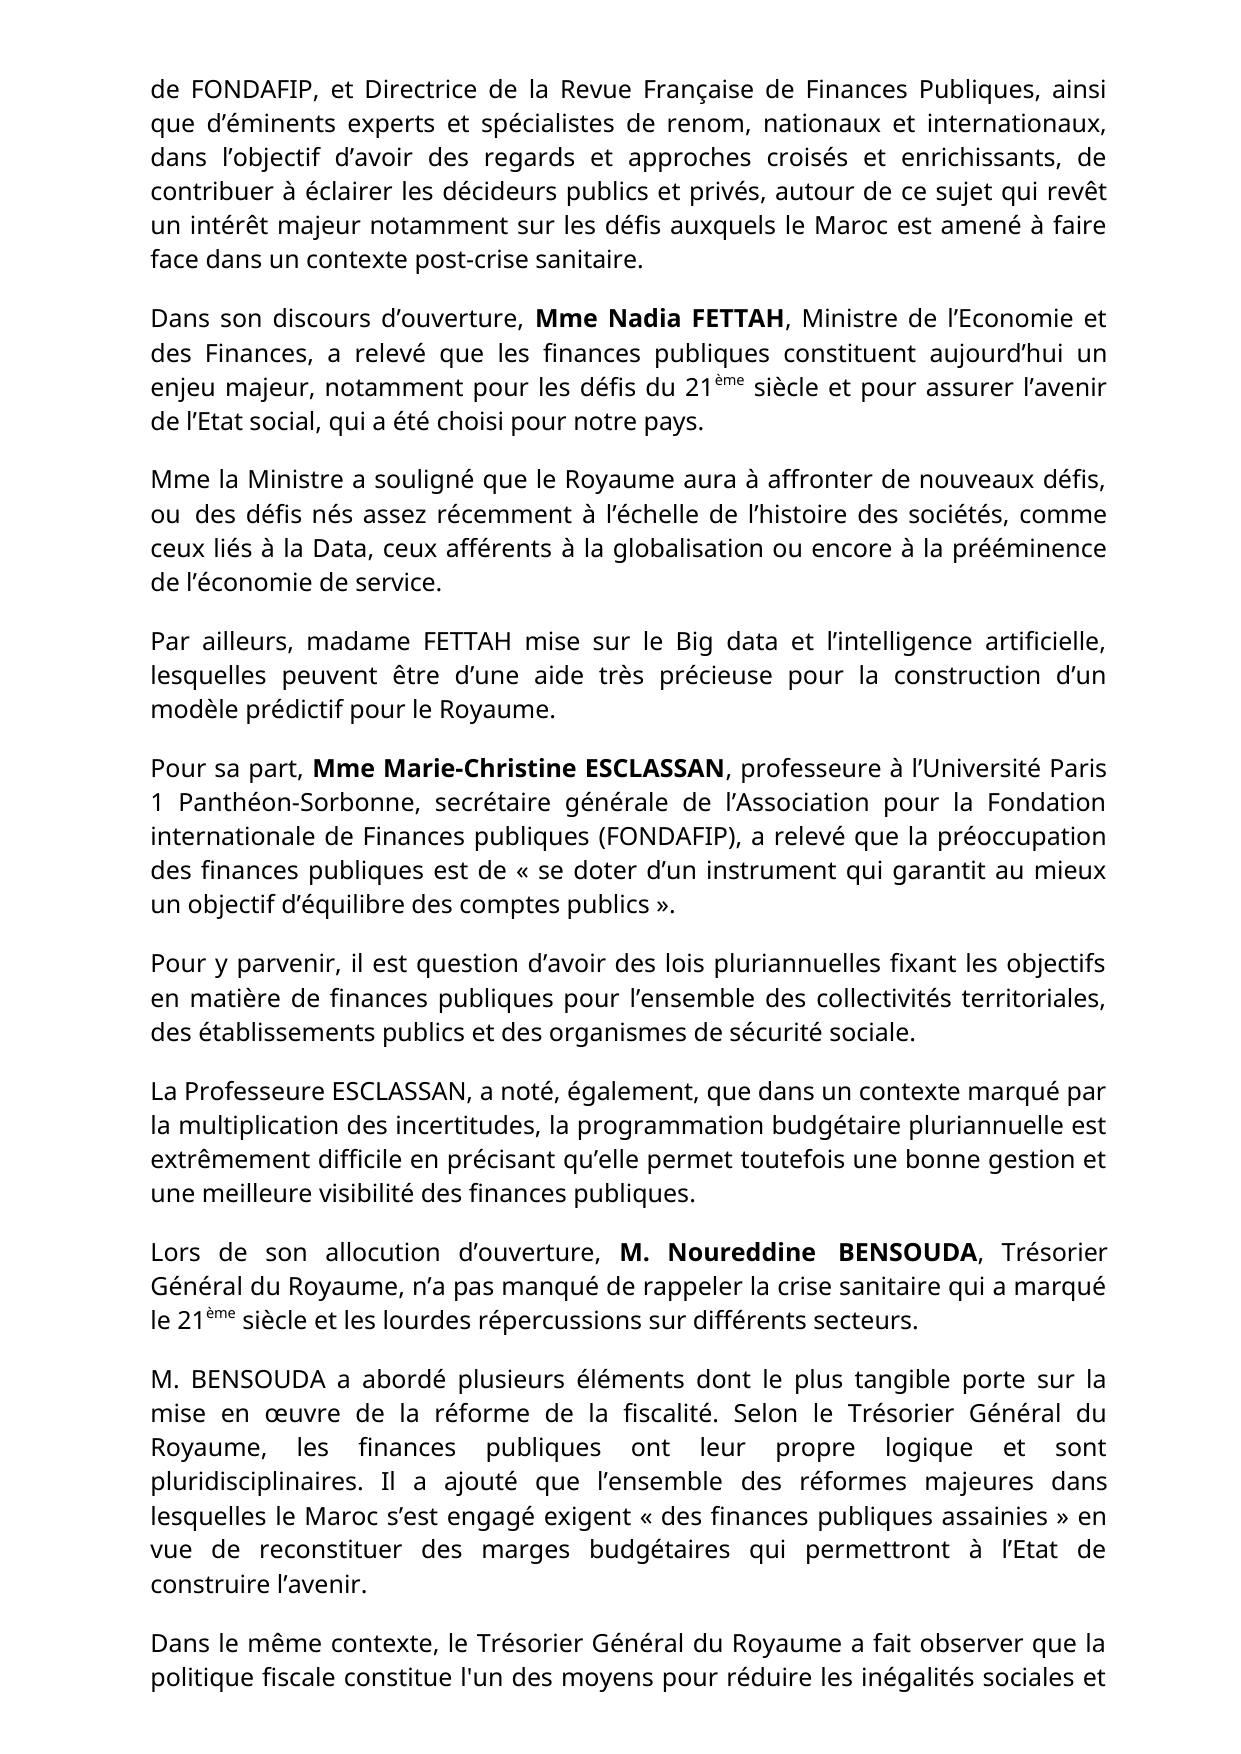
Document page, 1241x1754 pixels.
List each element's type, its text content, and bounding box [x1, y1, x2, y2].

text Par ailleurs, madame FETTAH mise sur le Big data et l’intelligence artificielle, lesquelles peuvent être d’une aide très précieuse pour la construction d’un modèle prédictif pour le Royaume. [150, 623, 1108, 726]
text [150, 1625, 1107, 1693]
text Pour sa part, Mme Marie-Christine ESCLASSAN, professeure à l’Université Paris 1 Panthéon-Sorbonne, secrétaire générale de l’Association pour la Fondation internationale de Finances publiques (FONDAFIP), a relevé que la préoccupation des finances publiques est de « se doter d’un instrument qui garantit au mieux un objectif d’équilibre des comptes publics ». [150, 751, 1108, 921]
text La Professeure ESCLASSAN, a noté, également, que dans un contexte marqué par la multiplication des incertitudes, la programmation budgétaire pluriannuelle est extrêmement difficile en précisant qu’elle permet toutefois une bonne gestion et une meilleure visibilité des finances publiques. [150, 1073, 1107, 1209]
text M. BENSOUDA a abordé plusieurs éléments dont le plus tangible porte sur la mise en œuvre de la réforme de la fiscalité. Selon le Trésorier Général du Royaume, les finances publiques ont leur propre logique et sont pluridisciplinaires. Il a ajouté que l’ensemble des réformes majeures dans lesquelles le Maroc s’est engagé exigent « des finances publiques assainies » en vue de reconstituer des marges budgétaires qui permettront à l’Etat de construire l’avenir. [150, 1362, 1108, 1600]
text de FONDAFIP, et Directrice de la Revue Française de Finances Publiques, ainsi que d’éminents experts et spécialistes de renom, nationaux et internationaux, dans l’objectif d’avoir des regards et approches croisés et enrichissants, de contribuer à éclairer les décideurs publics et privés, autour de ce sujet qui revêt un intérêt majeur notamment sur les défis auxquels le Maroc est amené à faire face dans un contexte post-crise sanitaire. [150, 72, 1108, 276]
text Pour y parvenir, il est question d’avoir des lois pluriannuelles fixant les objectifs en matière de finances publiques pour l’ensemble des collectivités territoriales, des établissements publics et des organismes de sécurité sociale. [150, 946, 1107, 1048]
text Dans son discours d’ouverture, Mme Nadia FETTAH, Ministre de l’Economie et des Finances, a relevé que les finances publiques constituent aujourd’hui un enjeu majeur, notamment pour les défis du 21ème siècle et pour assurer l’avenir de l’Etat social, qui a été choisi pour notre pays. [150, 301, 1107, 437]
text Mme la Ministre a souligné que le Royaume aura à affronter de nouveaux défis, ou des défis nés assez récemment à l’échelle de l’histoire des sociétés, comme ceux liés à la Data, ceux afférents à la globalisation ou encore à la prééminence de l’économie de service. [150, 462, 1108, 598]
text Lors de son allocution d’ouverture, M. Noureddine BENSOUDA, Trésorier Général du Royaume, n’a pas manqué de rappeler la crise sanitaire qui a marqué le 21ème siècle et les lourdes répercussions sur différents secteurs. [150, 1235, 1108, 1337]
